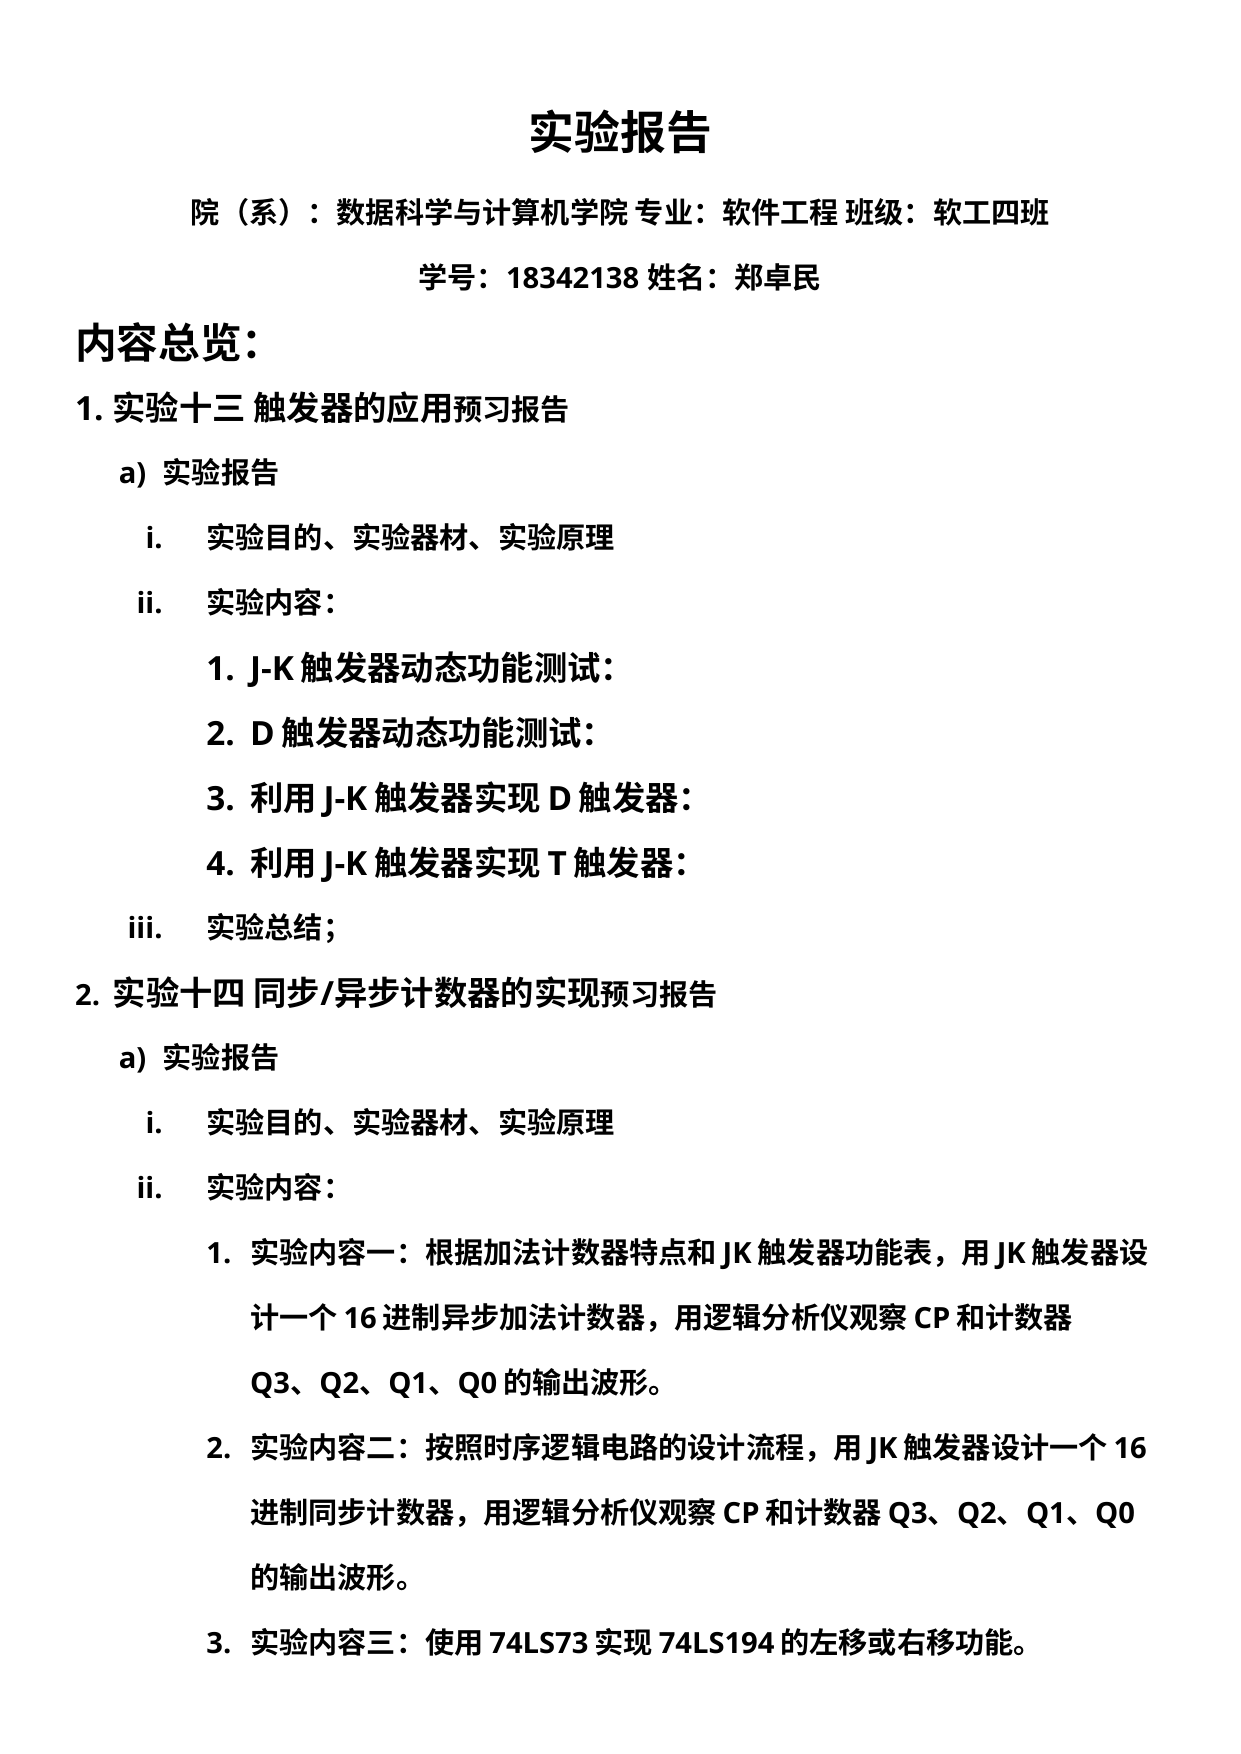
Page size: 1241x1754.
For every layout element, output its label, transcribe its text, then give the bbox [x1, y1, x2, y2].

text 实验报告 [75, 81, 1165, 178]
list 利用J-K触发器实现D触发器： [206, 763, 1165, 828]
text 院（系）：数据科学与计算机学院 专业：软件工程 班级：软工四班 [75, 178, 1165, 243]
list J-K触发器动态功能测试： [206, 633, 1165, 698]
list 实验内容一：根据加法计数器特点和JK触发器功能表，用JK触发器设计一个16进制异步加法计数器，用逻辑分析仪观察CP和计数器Q3、Q2、Q1、Q0的输出波形。 [206, 1218, 1165, 1413]
list 实验报告 [119, 1023, 1165, 1088]
list 实验总结； [162, 893, 1165, 958]
list 实验十四 同步/异步计数器的实现预习报告 [75, 958, 1165, 1023]
list 实验报告 [119, 438, 1165, 503]
list 实验内容： [162, 568, 1165, 633]
list 实验内容： [162, 1153, 1165, 1218]
text 内容总览： [75, 308, 1165, 373]
list D触发器动态功能测试： [206, 698, 1165, 763]
list 实验目的、实验器材、实验原理 [162, 1088, 1165, 1153]
list 实验内容二：按照时序逻辑电路的设计流程，用JK触发器设计一个16进制同步计数器，用逻辑分析仪观察CP和计数器Q3、Q2、Q1、Q0的输出波形。 [206, 1413, 1165, 1608]
text 1. 实验十三 触发器的应用预习报告 [75, 373, 1165, 438]
list 实验目的、实验器材、实验原理 [162, 503, 1165, 568]
text 学号：18342138 姓名：郑卓民 [75, 243, 1165, 308]
list 实验内容三：使用74LS73实现74LS194的左移或右移功能。 [206, 1608, 1165, 1673]
list 利用J-K触发器实现T触发器： [206, 828, 1165, 893]
